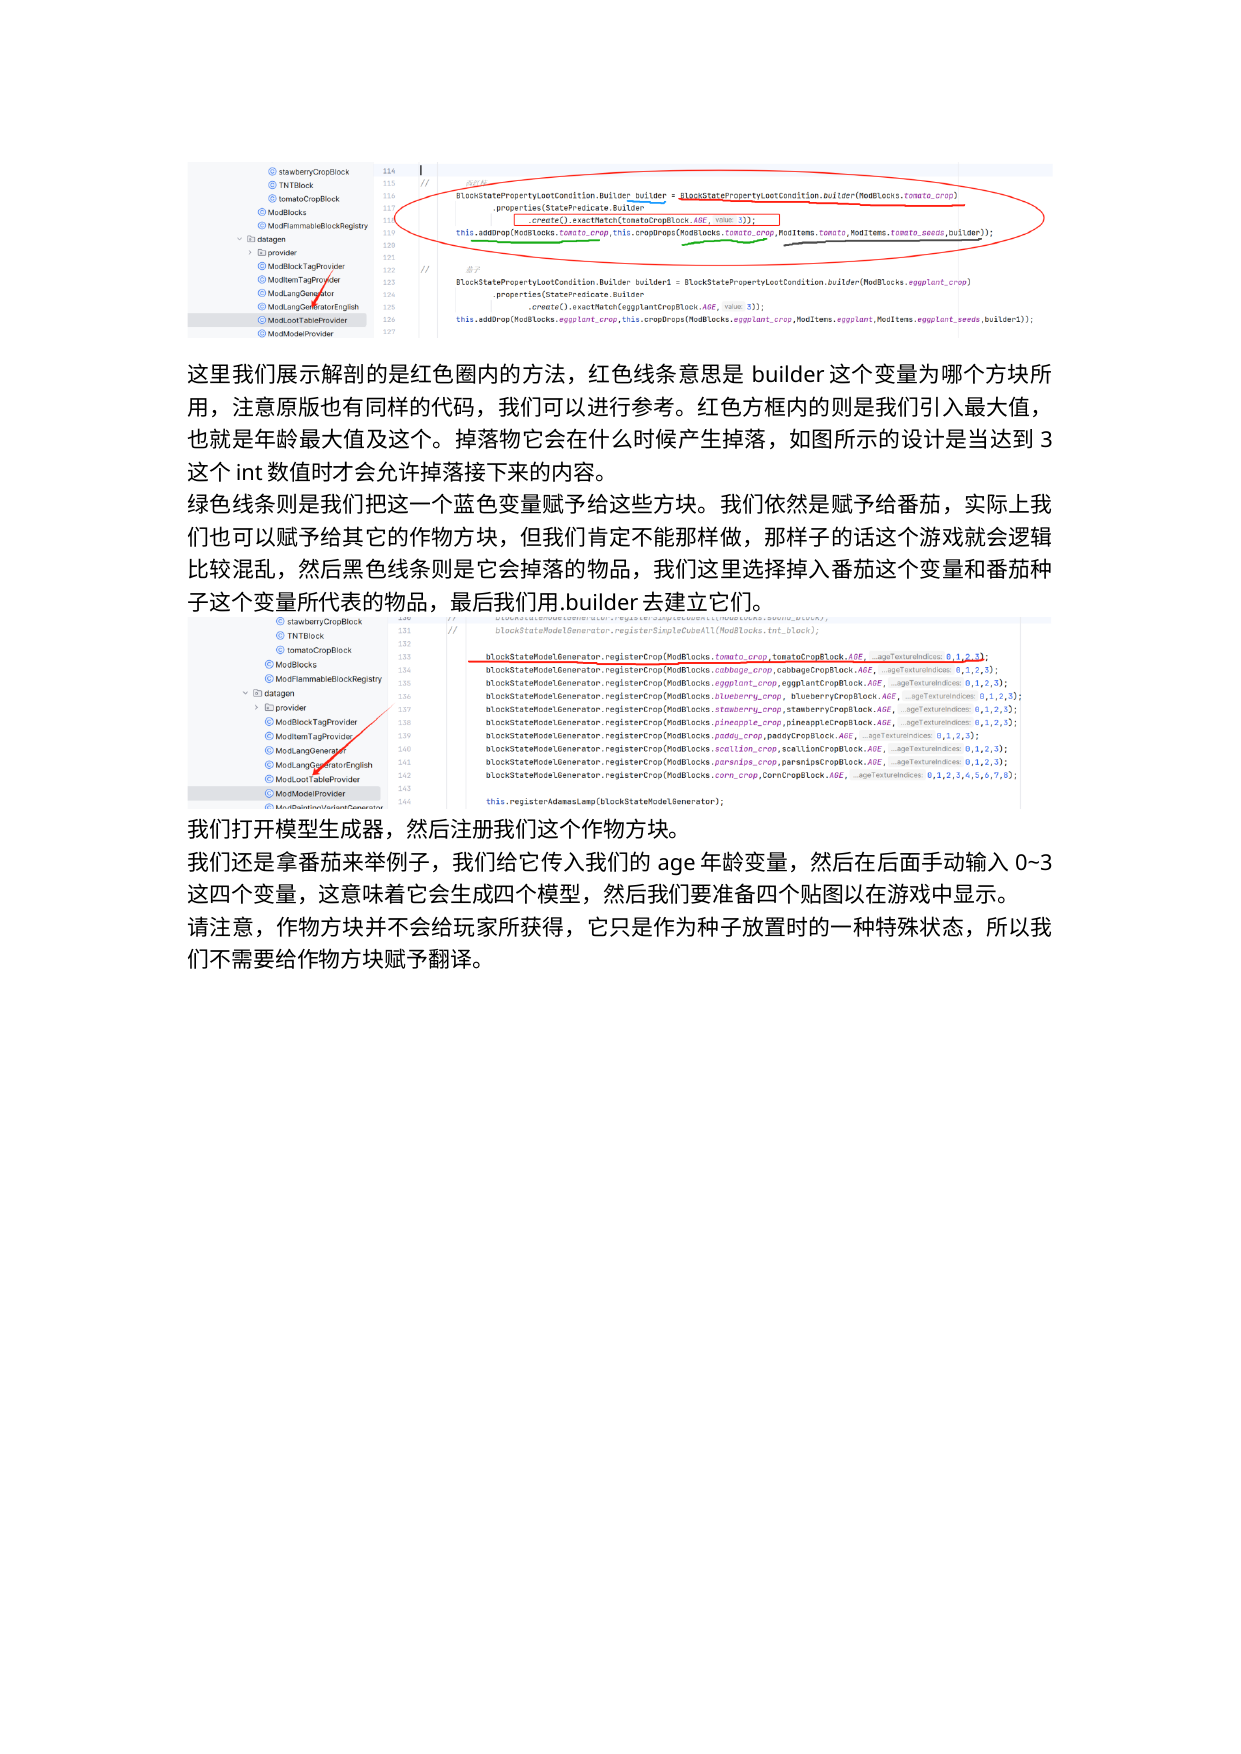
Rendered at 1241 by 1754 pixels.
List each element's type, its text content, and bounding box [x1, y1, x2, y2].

text 请注意，作物方块并不会给玩家所获得，它只是作为种子放置时的一种特殊状态，所以我们不需要给作物方块赋予翻译。 [187, 909, 1053, 974]
picture [187, 162, 1053, 338]
text 绿色线条则是我们把这一个蓝色变量赋予给这些方块。我们依然是赋予给番茄，实际上我们也可以赋予给其它的作物方块，但我们肯定不能那样做，那样子的话这个游戏就会逻辑比较混乱，然后黑色线条则是它会掉落的物品，我们这里选择掉入番茄这个变量和番茄种子这个变量所代表的物品，最后我们用.builder去建立它们。 [187, 487, 1053, 617]
text 我们打开模型生成器，然后注册我们这个作物方块。 [187, 812, 1053, 844]
text 这里我们展示解剖的是红色圈内的方法，红色线条意思是builder这个变量为哪个方块所用，注意原版也有同样的代码，我们可以进行参考。红色方框内的则是我们引入最大值，也就是年龄最大值及这个。掉落物它会在什么时候产生掉落，如图所示的设计是当达到3这个int数值时才会允许掉落接下来的内容。 [187, 357, 1053, 487]
picture [187, 617, 1052, 809]
text 我们还是拿番茄来举例子，我们给它传入我们的age年龄变量，然后在后面手动输入0~3这四个变量，这意味着它会生成四个模型，然后我们要准备四个贴图以在游戏中显示。 [187, 844, 1053, 909]
